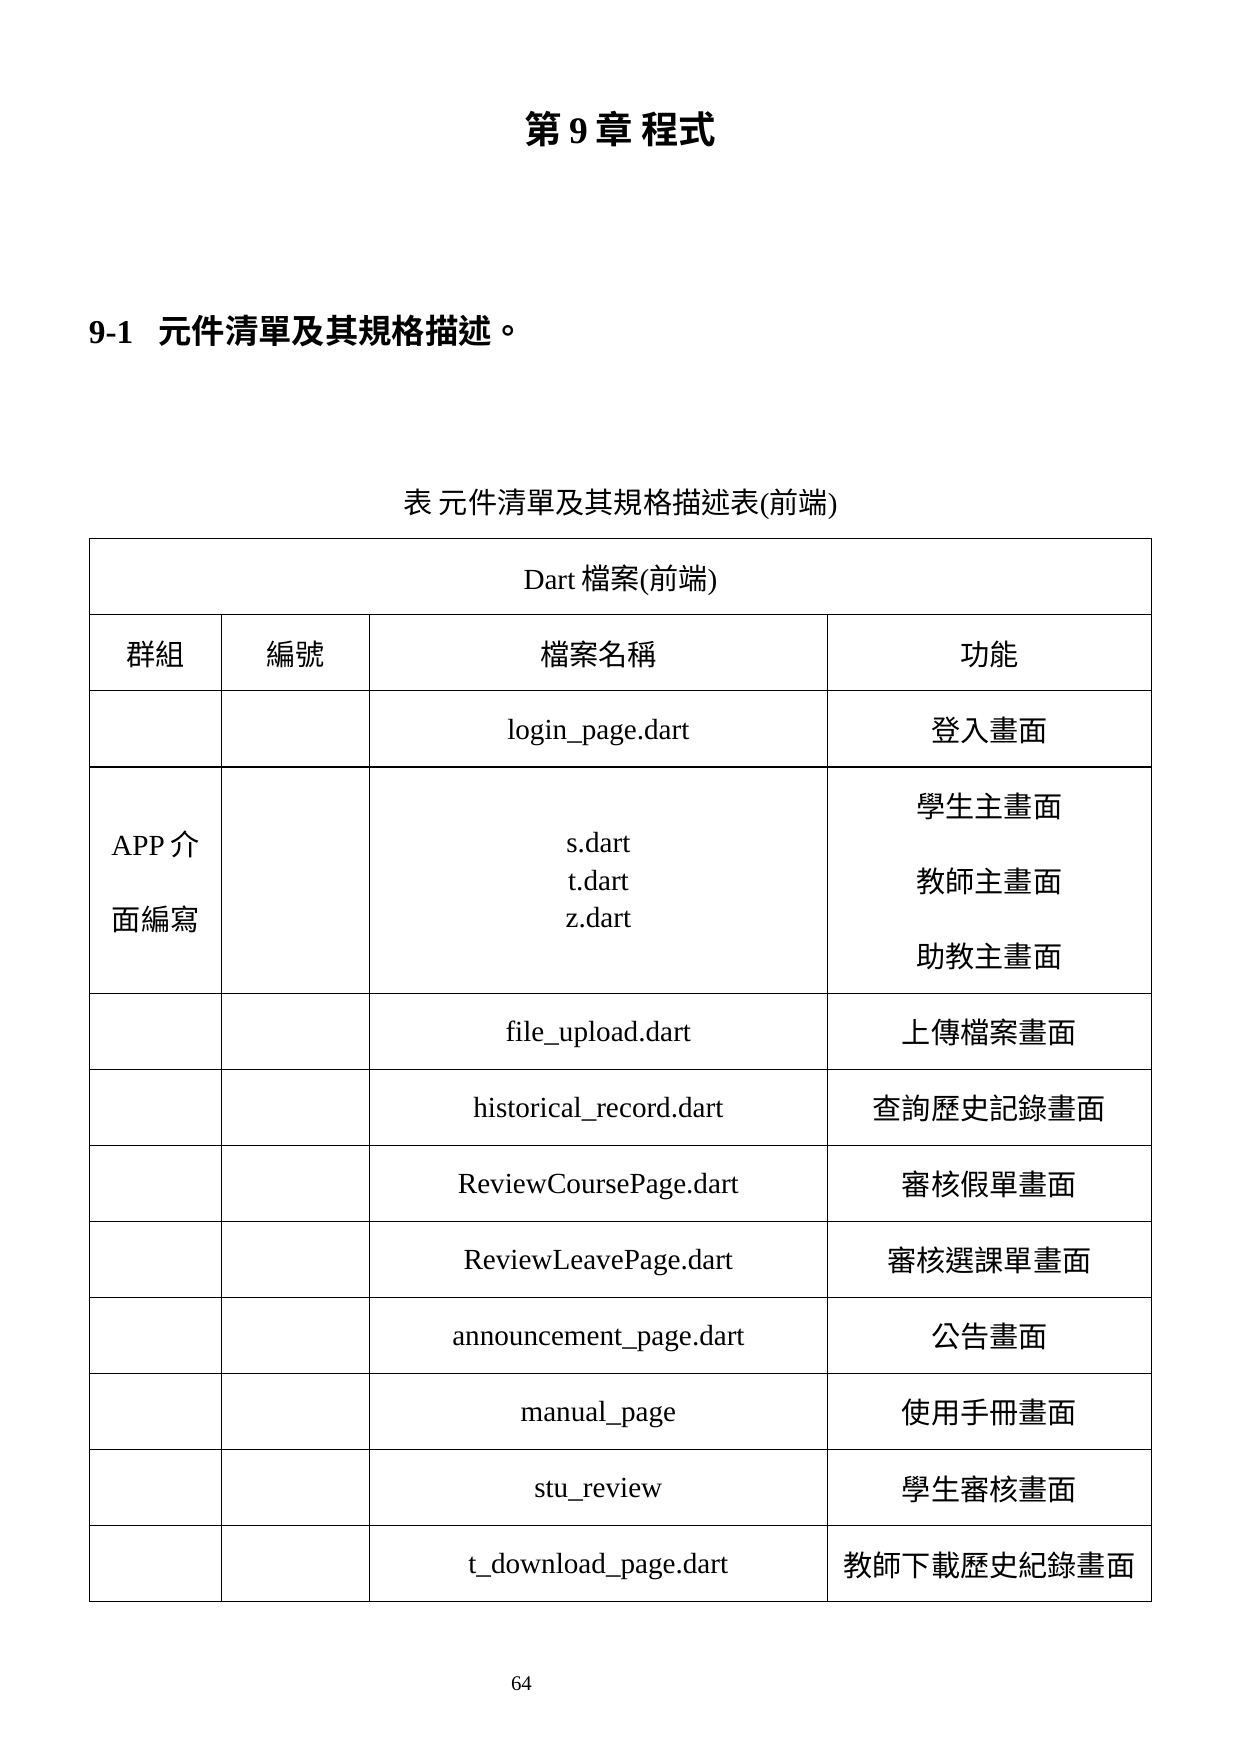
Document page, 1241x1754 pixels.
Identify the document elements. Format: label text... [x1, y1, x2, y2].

subtitle 9-1 元件清單及其規格描述。 [89, 292, 1152, 367]
table_cell 檔案名稱 [370, 615, 827, 690]
table_cell 群組 [90, 615, 221, 690]
table_cell 公告畫面 [828, 1298, 1151, 1373]
table_cell [222, 1298, 369, 1373]
table_cell [90, 691, 221, 766]
subtitle 第9章 程式 [89, 89, 1152, 164]
table_cell [222, 1070, 369, 1144]
table_cell 編號 [222, 615, 369, 690]
table_cell [90, 1298, 221, 1373]
table_header Dart檔案(前端) [90, 539, 1151, 614]
table_cell 使用手冊畫面 [828, 1374, 1151, 1449]
table_cell [90, 1146, 221, 1221]
table_cell t_download_page.dart [370, 1526, 827, 1601]
table_cell [90, 1450, 221, 1525]
table_cell [222, 1222, 369, 1297]
table_cell [222, 1526, 369, 1601]
table_cell manual_page [370, 1374, 827, 1449]
table_cell stu_review [370, 1450, 827, 1525]
text 表 元件清單及其規格描述表(前端) [89, 463, 1152, 538]
table_cell [222, 691, 369, 766]
table_cell 學生主畫面 教師主畫面 助教主畫面 [828, 768, 1151, 992]
table_cell historical_record.dart [370, 1070, 827, 1144]
table_cell announcement_page.dart [370, 1298, 827, 1373]
table_cell [222, 768, 369, 992]
table_cell ReviewCoursePage.dart [370, 1146, 827, 1221]
table_cell 查詢歷史記錄畫面 [828, 1070, 1151, 1144]
table_cell [90, 1070, 221, 1144]
table_cell file_upload.dart [370, 994, 827, 1068]
table_cell s.dart t.dart z.dart [370, 768, 827, 992]
table_cell 審核選課單畫面 [828, 1222, 1151, 1297]
table_cell [90, 994, 221, 1068]
table_cell [90, 1374, 221, 1449]
table_cell 教師下載歷史紀錄畫面 [828, 1526, 1151, 1601]
table_cell 審核假單畫面 [828, 1146, 1151, 1221]
table_cell [90, 1526, 221, 1601]
table_cell 學生審核畫面 [828, 1450, 1151, 1525]
table_cell 功能 [828, 615, 1151, 690]
table_cell 上傳檔案畫面 [828, 994, 1151, 1068]
table_cell [222, 1146, 369, 1221]
table_cell [222, 994, 369, 1068]
table_cell [222, 1450, 369, 1525]
table_cell [222, 1374, 369, 1449]
table_cell login_page.dart [370, 691, 827, 766]
table_cell APP介面編寫 [90, 768, 221, 992]
table_cell ReviewLeavePage.dart [370, 1222, 827, 1297]
table_cell [90, 1222, 221, 1297]
table_cell 登入畫面 [828, 691, 1151, 766]
